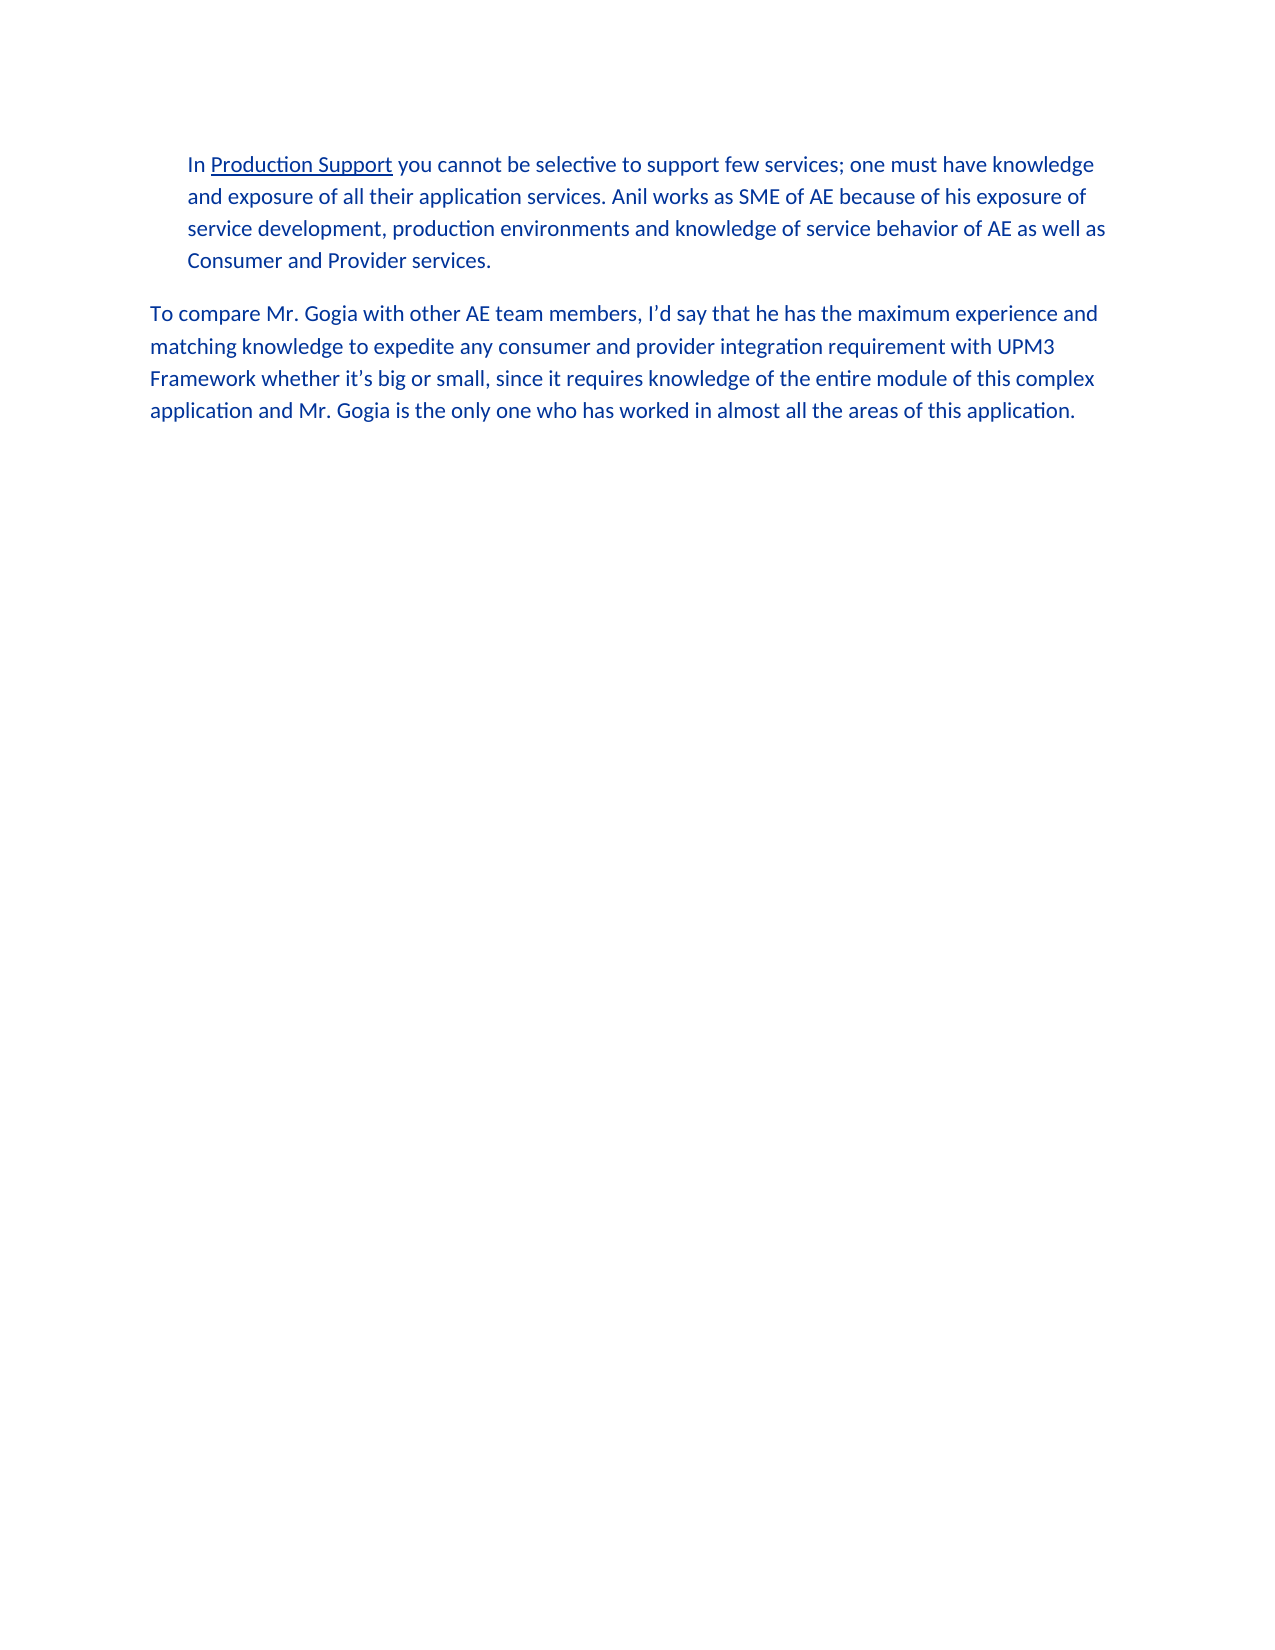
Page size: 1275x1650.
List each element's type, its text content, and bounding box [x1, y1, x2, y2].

text To compare Mr. Gogia with other AE team members, I’d say that he has the maximum experience and matching knowledge to expedite any consumer and provider integration requirement with UPM3 Framework whether it’s big or small, since it requires knowledge of the entire module of this complex application and Mr. Gogia is the only one who has worked in almost all the areas of this application. [150, 299, 1125, 424]
text In Production Support you cannot be selective to support few services; one must have knowledge and exposure of all their application services. Anil works as SME of AE because of his exposure of service development, production environments and knowledge of service behavior of AE as well as Consumer and Provider services. [187, 150, 1125, 274]
